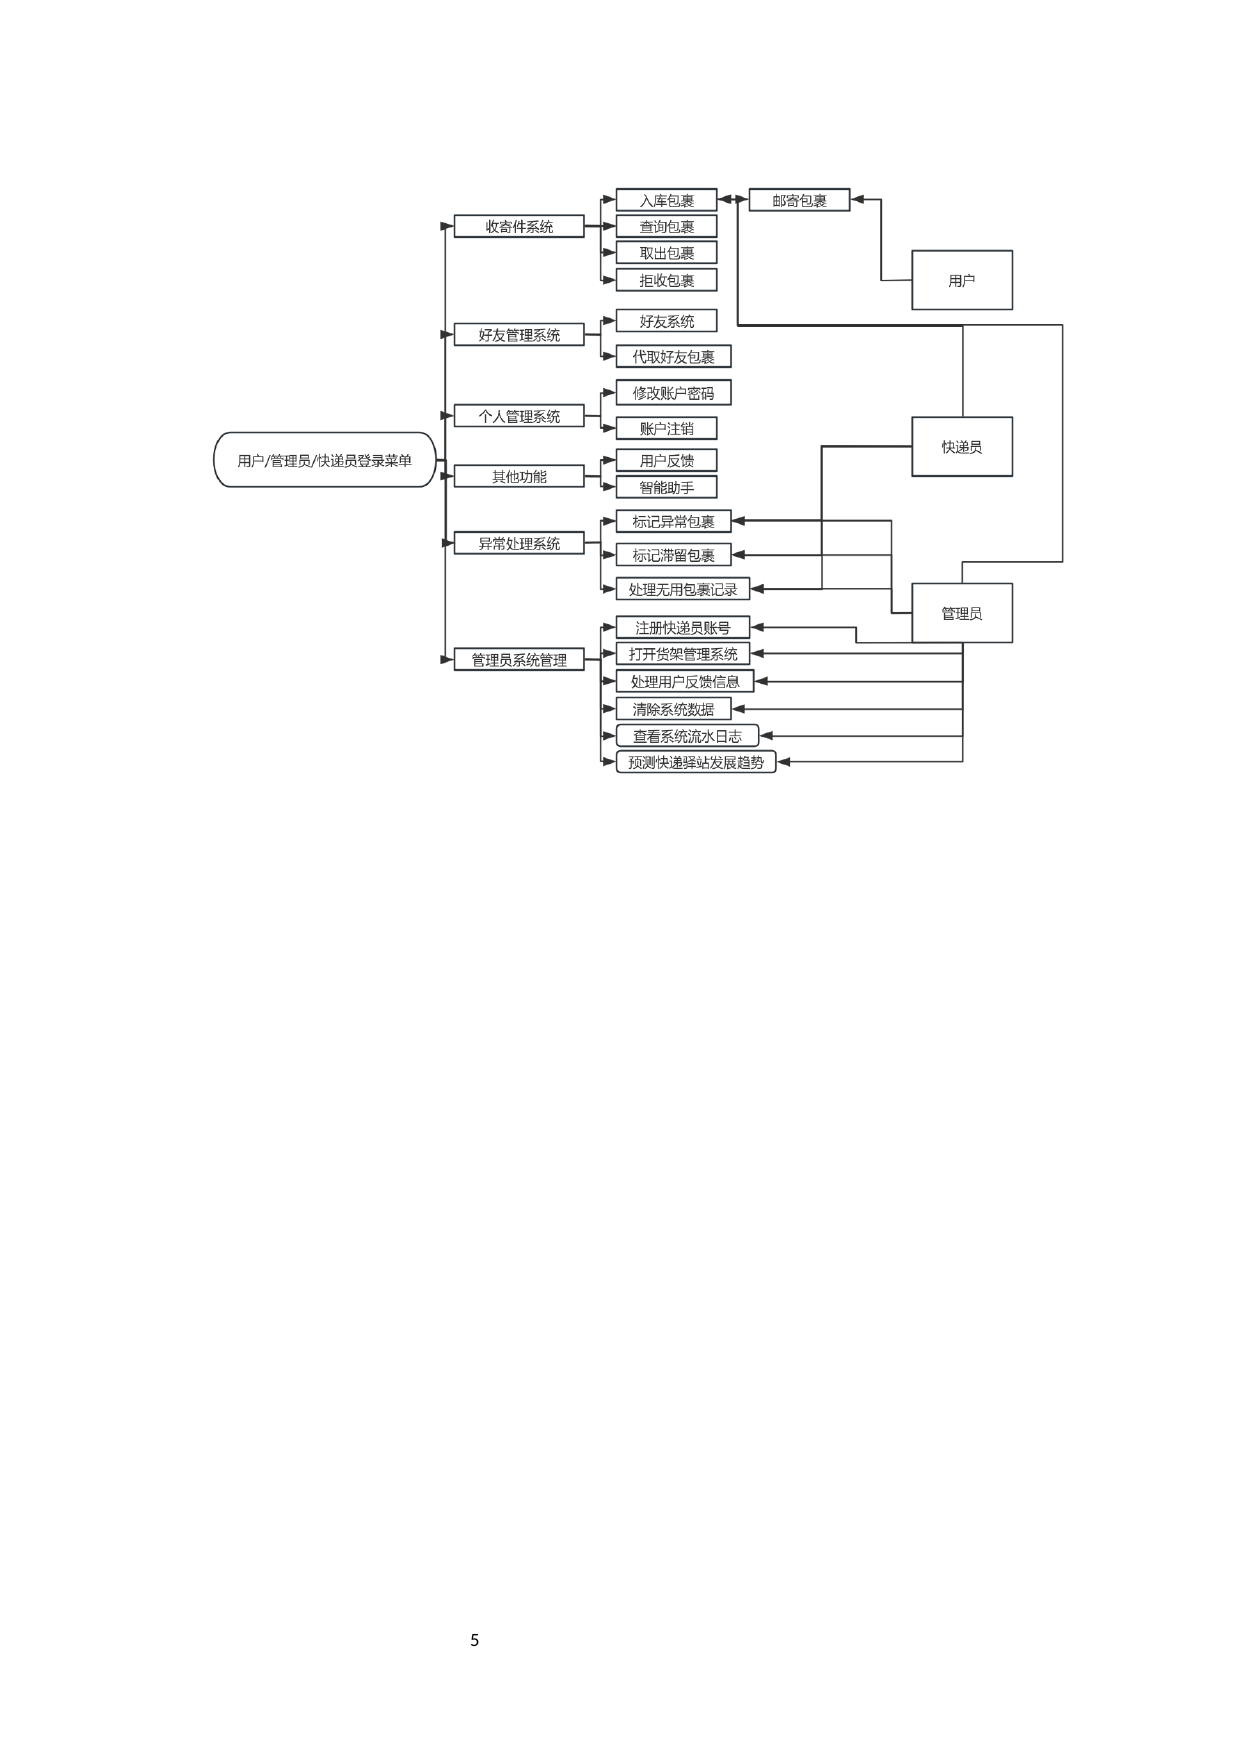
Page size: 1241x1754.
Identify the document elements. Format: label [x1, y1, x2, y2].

picture [187, 162, 1088, 799]
